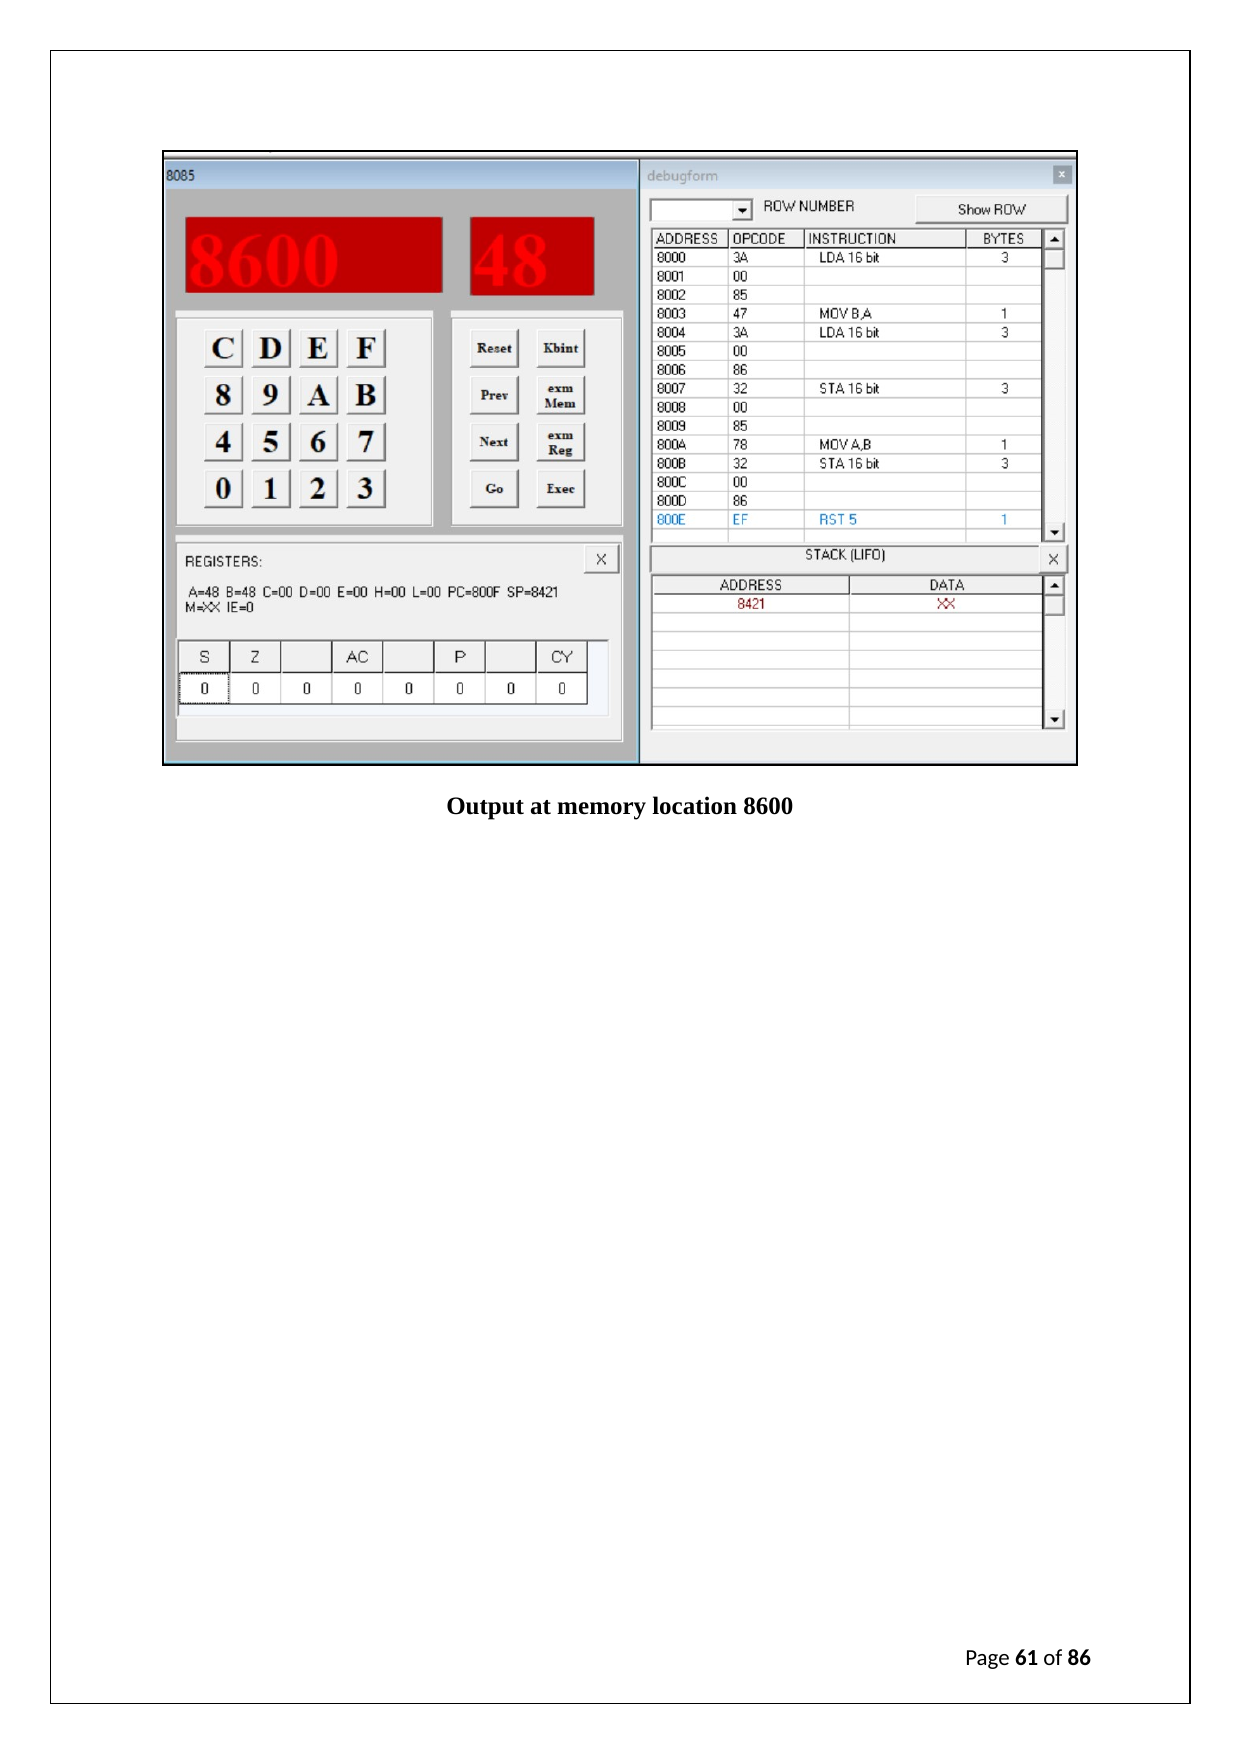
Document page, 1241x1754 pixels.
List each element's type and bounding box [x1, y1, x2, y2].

picture [164, 152, 1076, 764]
